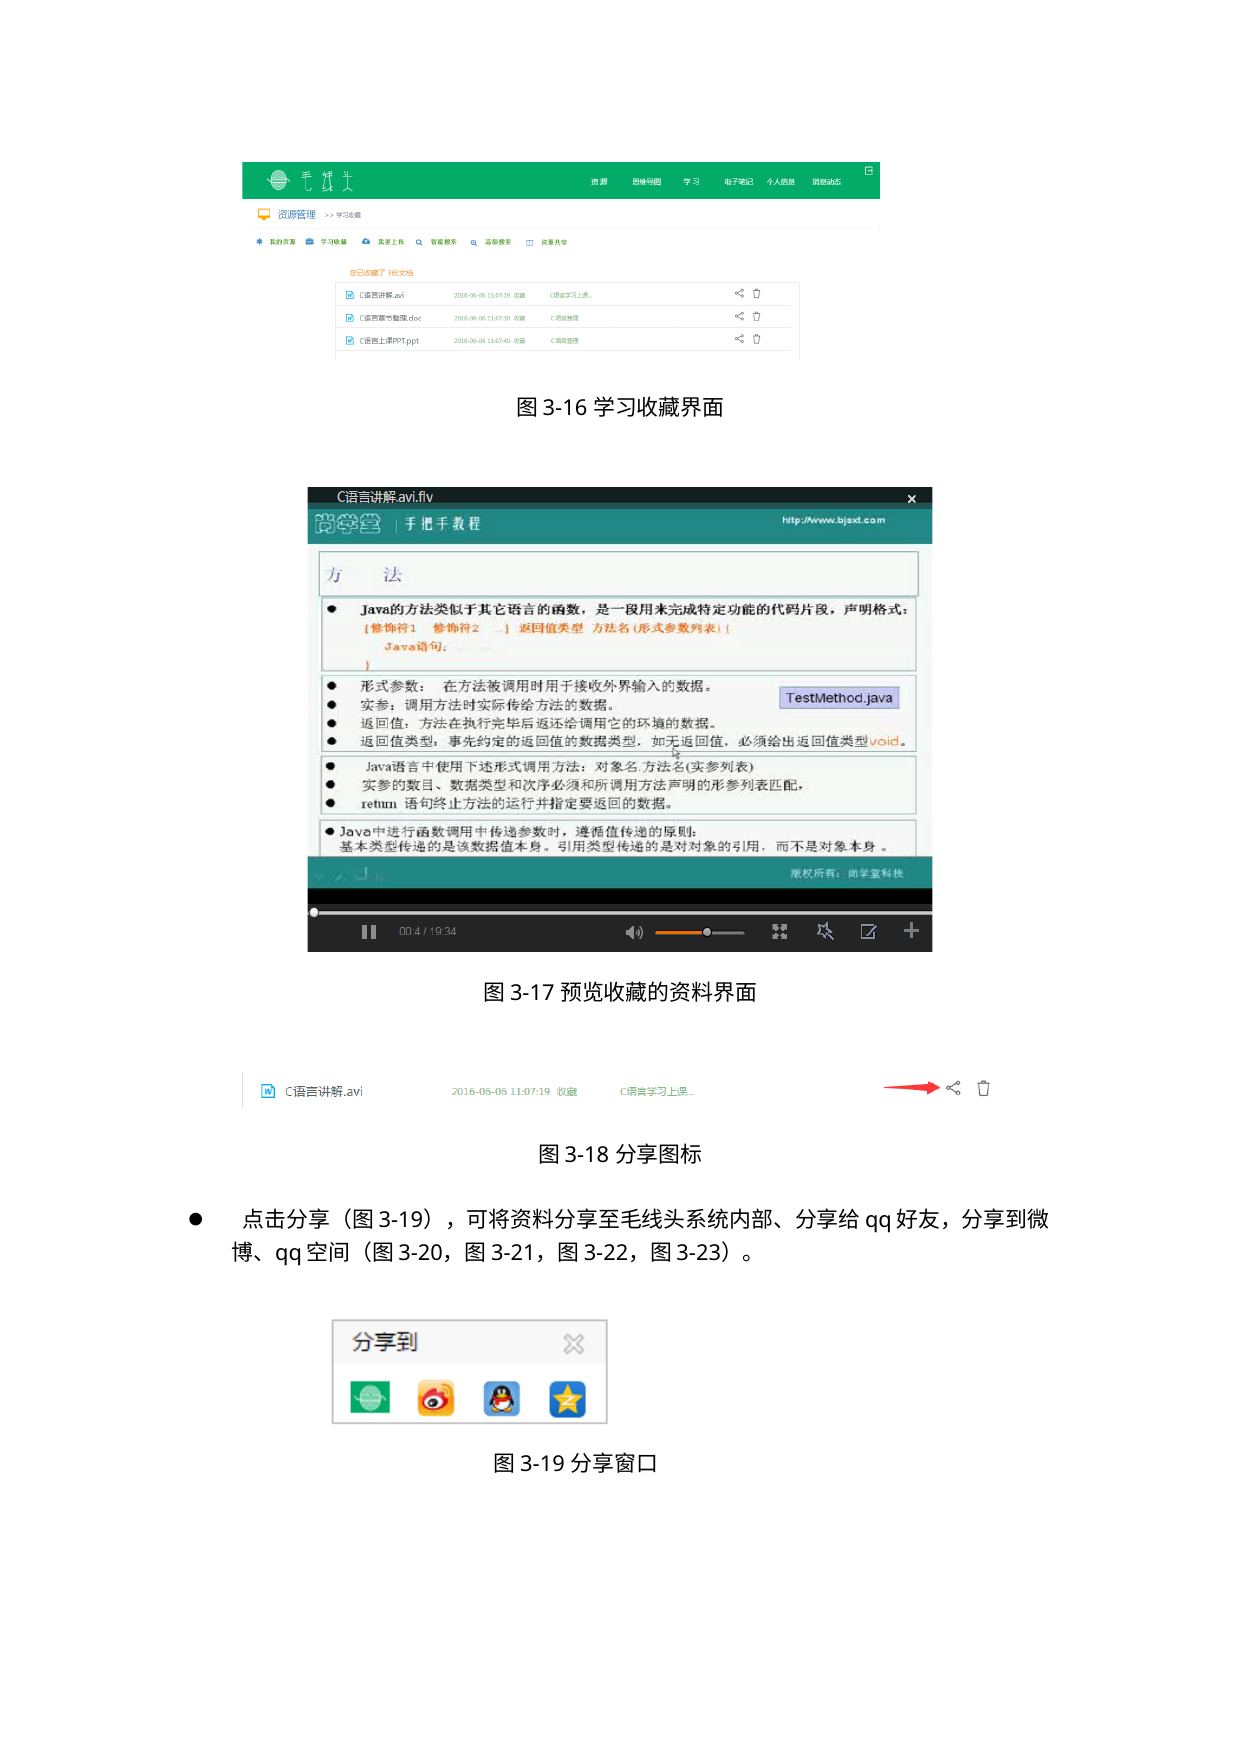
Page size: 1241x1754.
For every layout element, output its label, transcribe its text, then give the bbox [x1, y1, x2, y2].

list 图3-17 预览收藏的资料界面 [187, 974, 1053, 1007]
picture [241, 1072, 999, 1107]
picture [307, 487, 933, 952]
picture [242, 162, 880, 360]
list 图3-19 分享窗口 [450, 1446, 1053, 1478]
picture [329, 1315, 611, 1429]
list 点击分享（图3-19），可将资料分享至毛线头系统内部、分享给qq好友，分享到微博、qq空间（图3-20，图3-21，图3-22，图3-23）。 [187, 1202, 1053, 1267]
list 图3-18 分享图标 [187, 1137, 1053, 1169]
list 图3-16 学习收藏界面 [187, 389, 1053, 422]
